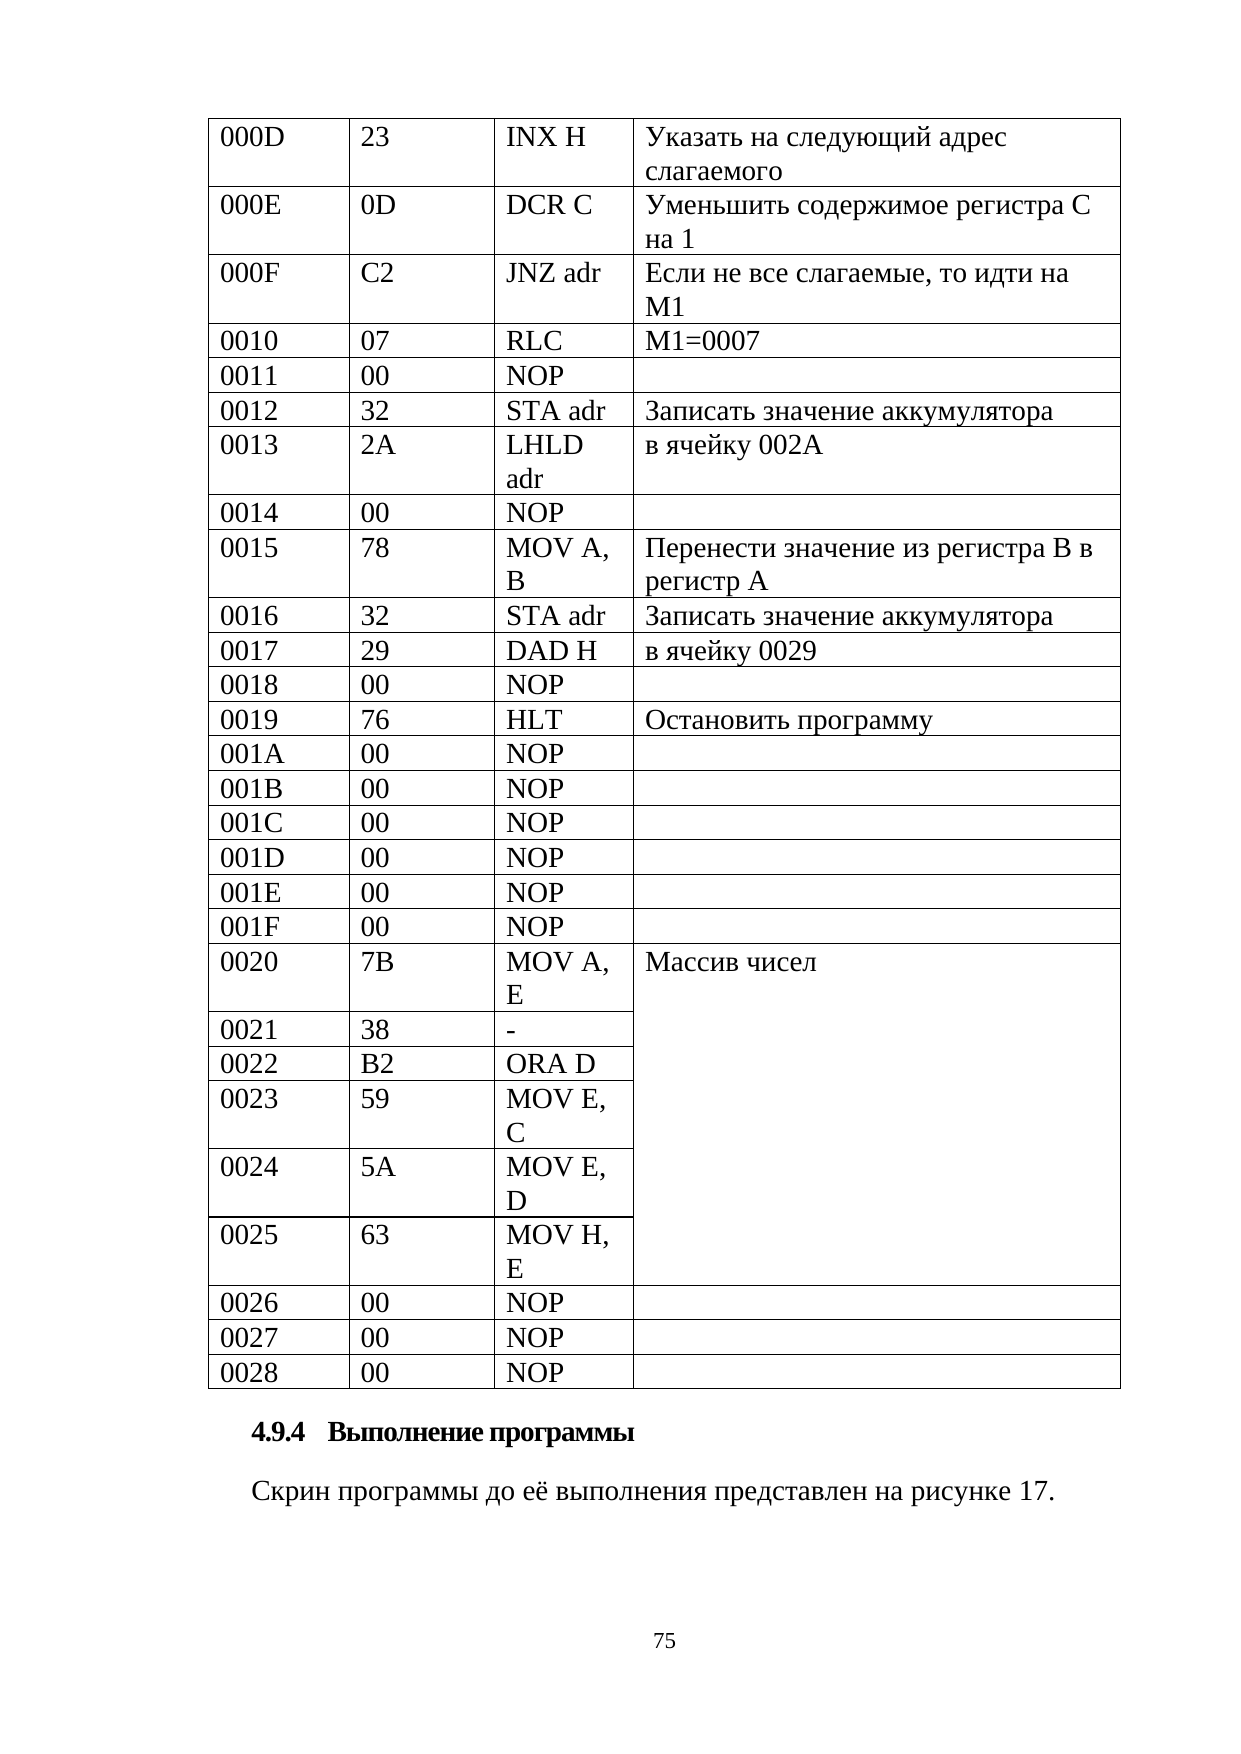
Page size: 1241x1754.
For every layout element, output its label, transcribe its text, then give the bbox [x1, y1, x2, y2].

table_cell 000D [209, 119, 349, 186]
table_cell RLC [495, 324, 633, 357]
table_cell B2 [350, 1047, 494, 1080]
table_cell 0011 [209, 358, 349, 392]
table_cell 0016 [209, 598, 349, 632]
table_cell DAD H [495, 633, 633, 666]
table_cell Уменьшить содержимое регистра С на 1 [634, 187, 1120, 254]
table_cell 23 [350, 119, 494, 186]
table_cell NOP [495, 667, 633, 701]
table_cell 001D [209, 840, 349, 874]
table_cell 0021 [209, 1012, 349, 1046]
table_cell 000F [209, 255, 349, 322]
table_cell 0018 [209, 667, 349, 701]
table_cell 59 [350, 1081, 494, 1148]
table_cell 00 [350, 1355, 494, 1388]
table_cell 78 [350, 530, 494, 597]
table_cell M1=0007 [634, 324, 1120, 357]
table_cell 0027 [209, 1320, 349, 1354]
table_cell [634, 736, 1120, 770]
table_cell - [495, 1012, 633, 1046]
table_cell 00 [350, 358, 494, 392]
table_cell 32 [350, 598, 494, 632]
table_cell NOP [495, 736, 633, 770]
table_cell NOP [495, 358, 633, 392]
table_cell 5A [350, 1149, 494, 1216]
table_cell [634, 1355, 1120, 1388]
table_cell HLT [495, 702, 633, 735]
table_cell 0D [350, 187, 494, 254]
table_cell Записать значение аккумулятора [634, 393, 1120, 426]
table_cell STA adr [495, 393, 633, 426]
table_cell [634, 909, 1120, 943]
table_cell ORA D [495, 1047, 633, 1080]
table_cell [634, 495, 1120, 529]
table_cell MOV H, E [495, 1218, 633, 1284]
table_cell Остановить программу [634, 702, 1120, 735]
table_cell 2A [350, 427, 494, 494]
table_cell Перенести значение из регистра B в регистр A [634, 530, 1120, 597]
table_cell [634, 840, 1120, 874]
table_cell JNZ adr [495, 255, 633, 322]
table_cell [634, 875, 1120, 908]
table_cell Массив чисел [634, 944, 1120, 1284]
table_cell 0014 [209, 495, 349, 529]
table_cell 0028 [209, 1355, 349, 1388]
title 4.9.4 Выполнение программы [177, 1414, 1152, 1448]
table_cell NOP [495, 1286, 633, 1319]
table_cell 32 [350, 393, 494, 426]
table_cell C2 [350, 255, 494, 322]
table_cell NOP [495, 840, 633, 874]
table_cell 38 [350, 1012, 494, 1046]
table_cell LHLD adr [495, 427, 633, 494]
table_cell 001C [209, 806, 349, 839]
table_cell 00 [350, 736, 494, 770]
table_cell 0026 [209, 1286, 349, 1319]
table_cell NOP [495, 495, 633, 529]
table_cell Если не все слагаемые, то идти на M1 [634, 255, 1120, 322]
table_cell 0013 [209, 427, 349, 494]
table_cell 29 [350, 633, 494, 666]
table_cell 0024 [209, 1149, 349, 1216]
table_cell NOP [495, 1320, 633, 1354]
table_cell 76 [350, 702, 494, 735]
table_cell INX H [495, 119, 633, 186]
text Скрин программы до её выполнения представлен на рисунке 17. [177, 1473, 1152, 1506]
table_cell 00 [350, 806, 494, 839]
table_cell Записать значение аккумулятора [634, 598, 1120, 632]
table_cell MOV E, C [495, 1081, 633, 1148]
table_cell 00 [350, 909, 494, 943]
table_cell 7B [350, 944, 494, 1011]
table_cell [634, 358, 1120, 392]
table_cell 0010 [209, 324, 349, 357]
table_cell 00 [350, 1320, 494, 1354]
table_cell 001A [209, 736, 349, 770]
table_cell NOP [495, 1355, 633, 1388]
table_cell 0022 [209, 1047, 349, 1080]
table_cell 0023 [209, 1081, 349, 1148]
table_cell [634, 667, 1120, 701]
table_cell 000E [209, 187, 349, 254]
table_cell 0020 [209, 944, 349, 1011]
table_cell NOP [495, 806, 633, 839]
table_cell [634, 1320, 1120, 1354]
table_cell 00 [350, 840, 494, 874]
table_cell STA adr [495, 598, 633, 632]
table_cell NOP [495, 875, 633, 908]
table_cell 00 [350, 1286, 494, 1319]
table_cell [634, 806, 1120, 839]
table_cell 0012 [209, 393, 349, 426]
table_cell в ячейку 002A [634, 427, 1120, 494]
table_cell [634, 771, 1120, 804]
table_cell MOV E, D [495, 1149, 633, 1216]
table_cell 00 [350, 771, 494, 804]
table_cell 00 [350, 875, 494, 908]
table_cell 001B [209, 771, 349, 804]
table_cell 00 [350, 495, 494, 529]
table_cell 07 [350, 324, 494, 357]
table_cell [634, 1286, 1120, 1319]
table_cell 0025 [209, 1218, 349, 1284]
table_cell NOP [495, 909, 633, 943]
table_cell 001F [209, 909, 349, 943]
table_cell NOP [495, 771, 633, 804]
table_cell 0017 [209, 633, 349, 666]
table_cell MOV A, E [495, 944, 633, 1011]
table_cell DCR C [495, 187, 633, 254]
table_cell MOV A, B [495, 530, 633, 597]
table_cell Указать на следующий адрес слагаемого [634, 119, 1120, 186]
table_cell 0015 [209, 530, 349, 597]
table_cell в ячейку 0029 [634, 633, 1120, 666]
table_cell 63 [350, 1218, 494, 1284]
table_cell 001E [209, 875, 349, 908]
table_cell 00 [350, 667, 494, 701]
table_cell 0019 [209, 702, 349, 735]
